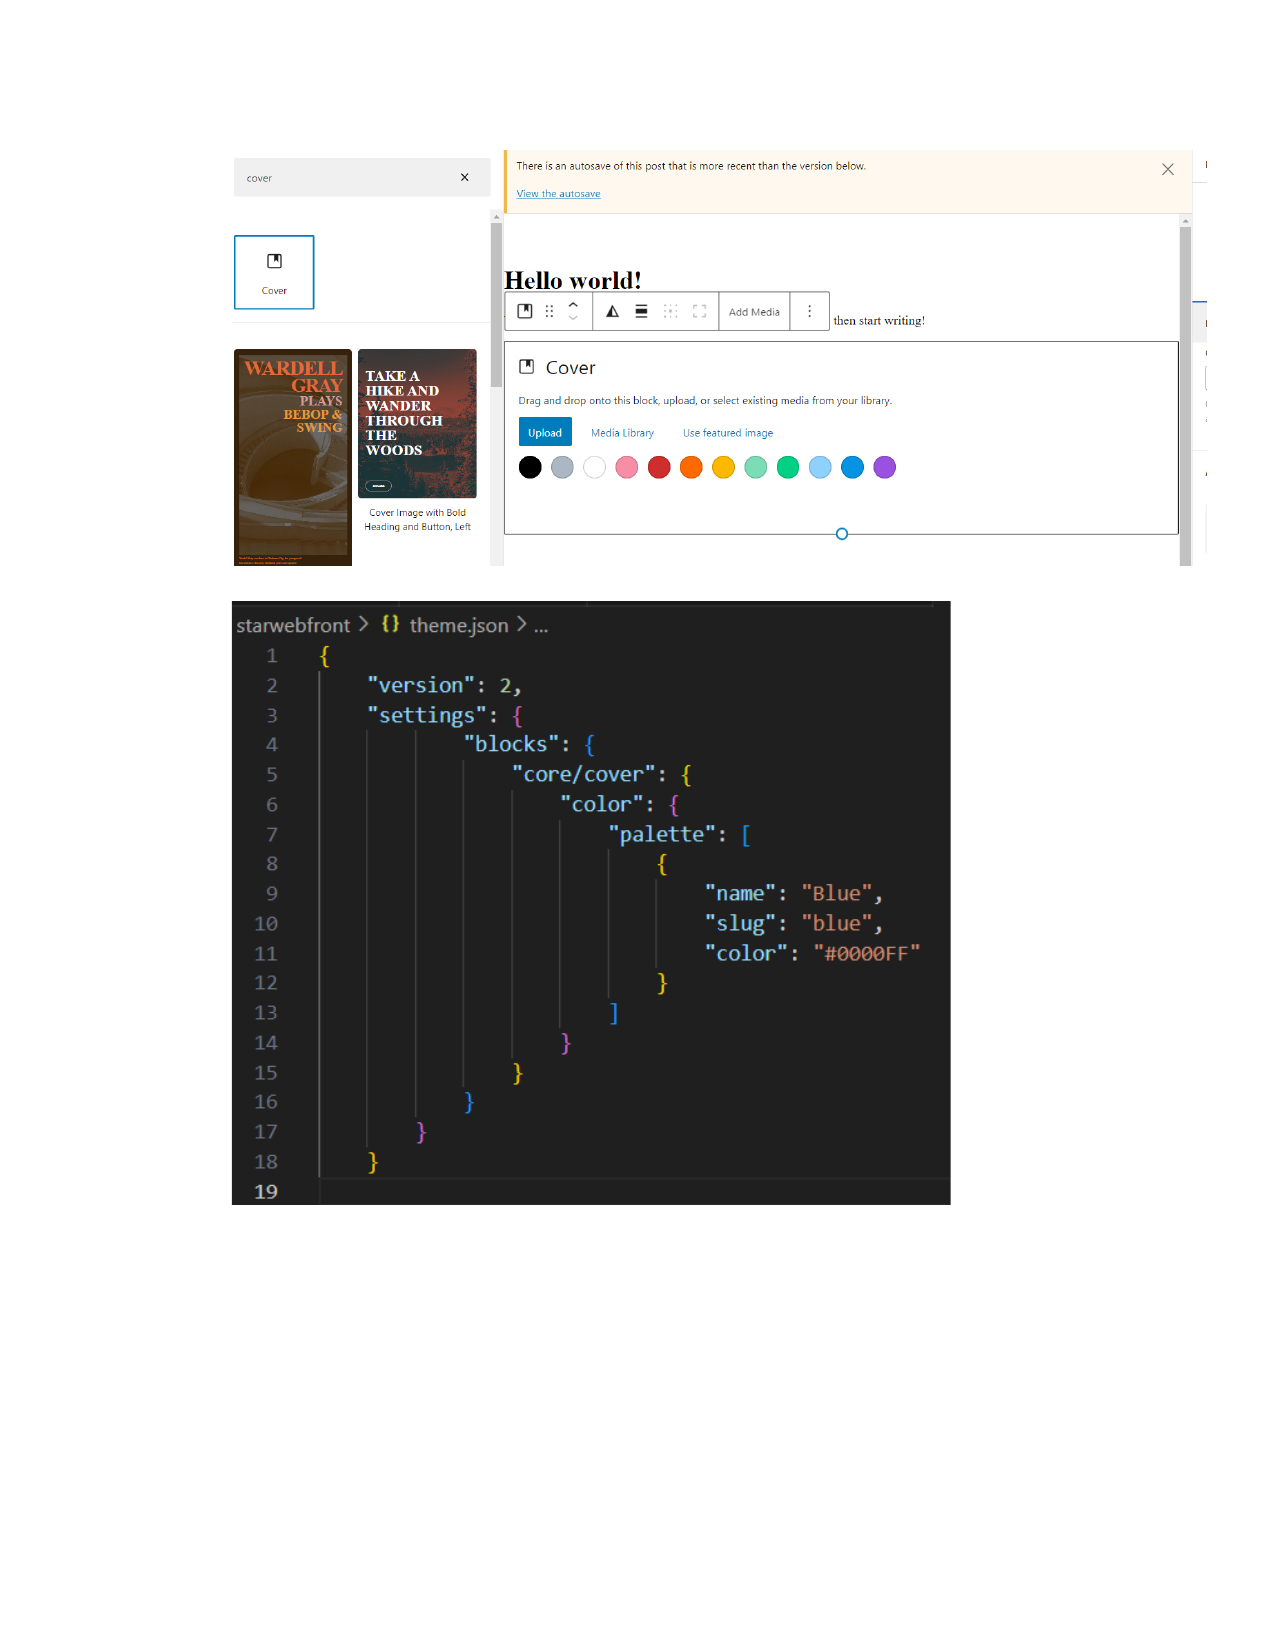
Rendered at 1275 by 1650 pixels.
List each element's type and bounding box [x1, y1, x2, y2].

picture [231, 601, 951, 1205]
picture [231, 150, 1207, 566]
